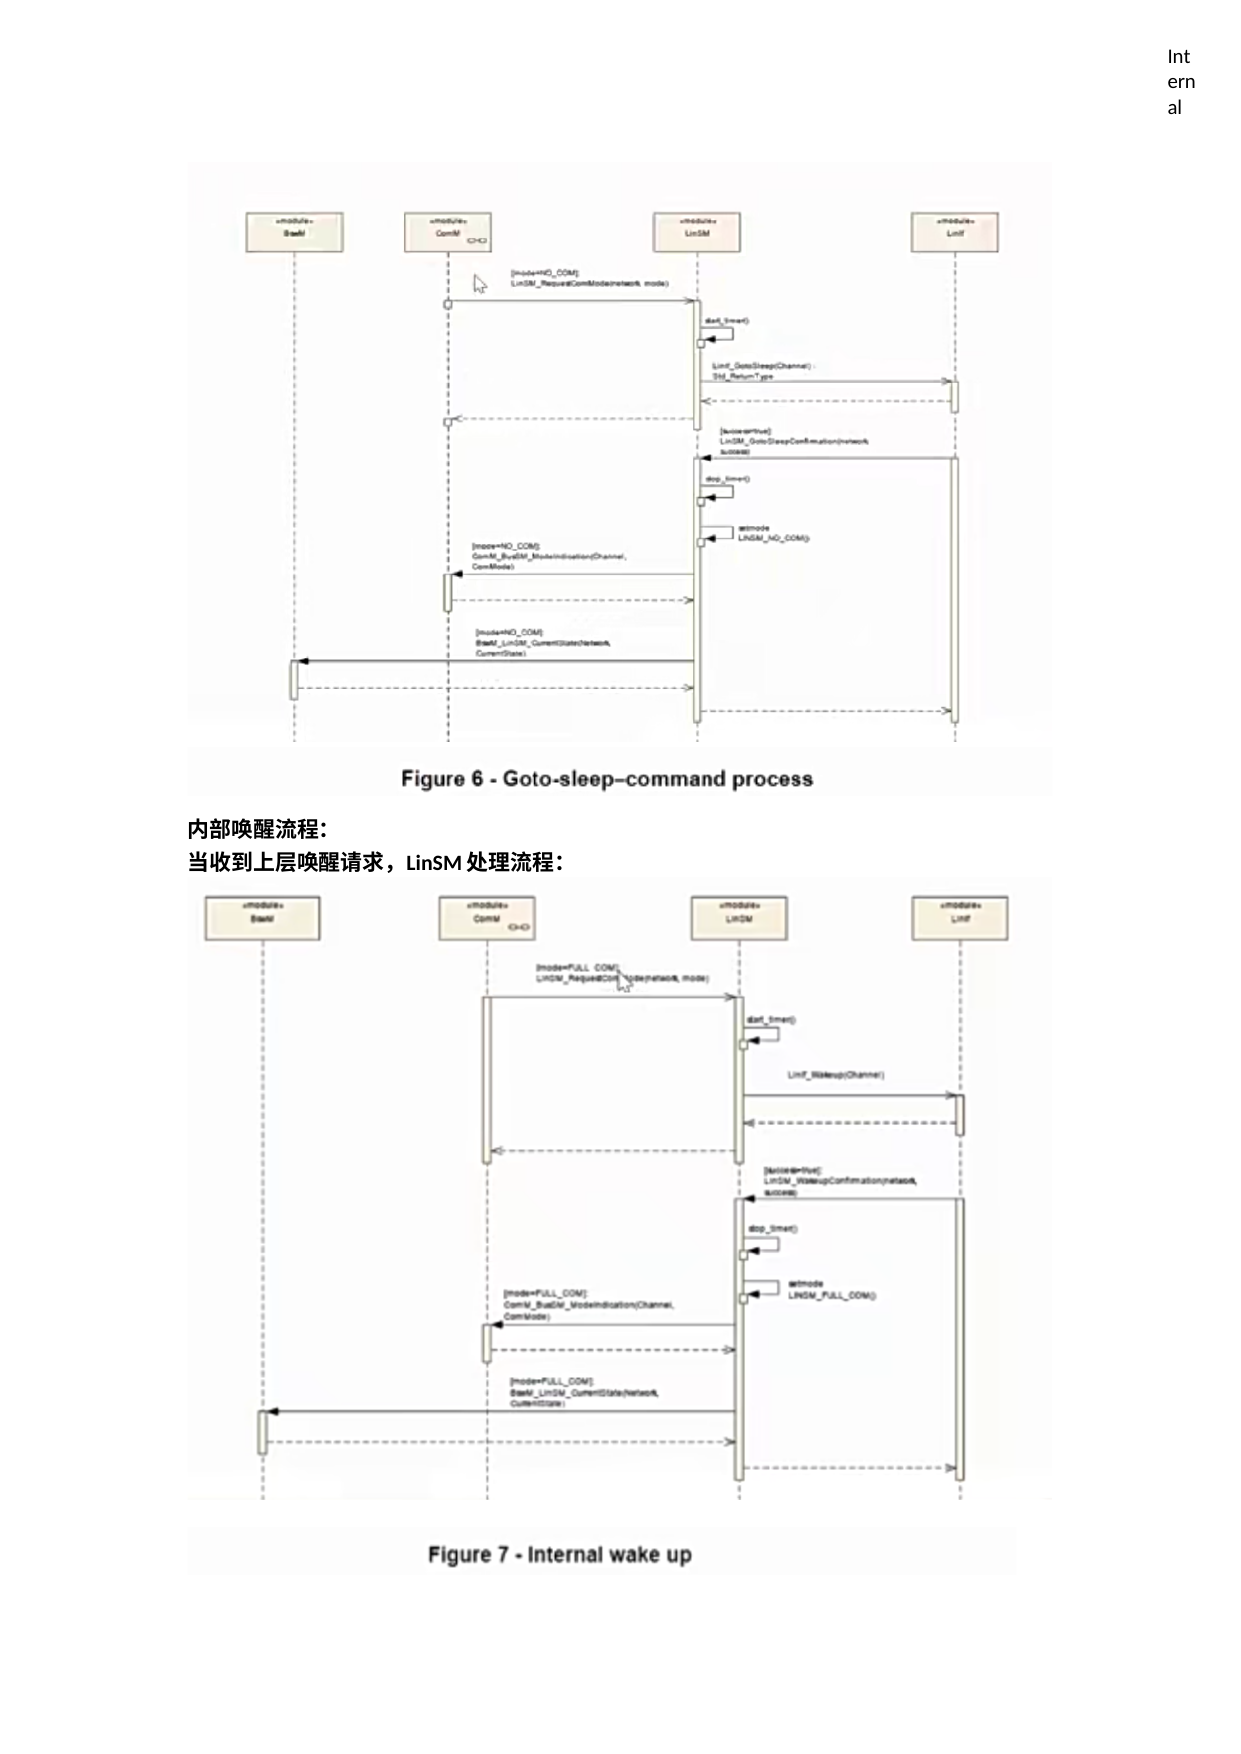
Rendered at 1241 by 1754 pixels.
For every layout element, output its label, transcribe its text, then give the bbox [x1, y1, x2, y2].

picture [187, 1527, 1017, 1575]
picture [187, 747, 1053, 796]
text 内部唤醒流程： [187, 812, 1053, 844]
picture [187, 162, 1052, 742]
picture [187, 877, 1052, 1500]
text 当收到上层唤醒请求，LinSM处理流程： [187, 844, 1053, 877]
